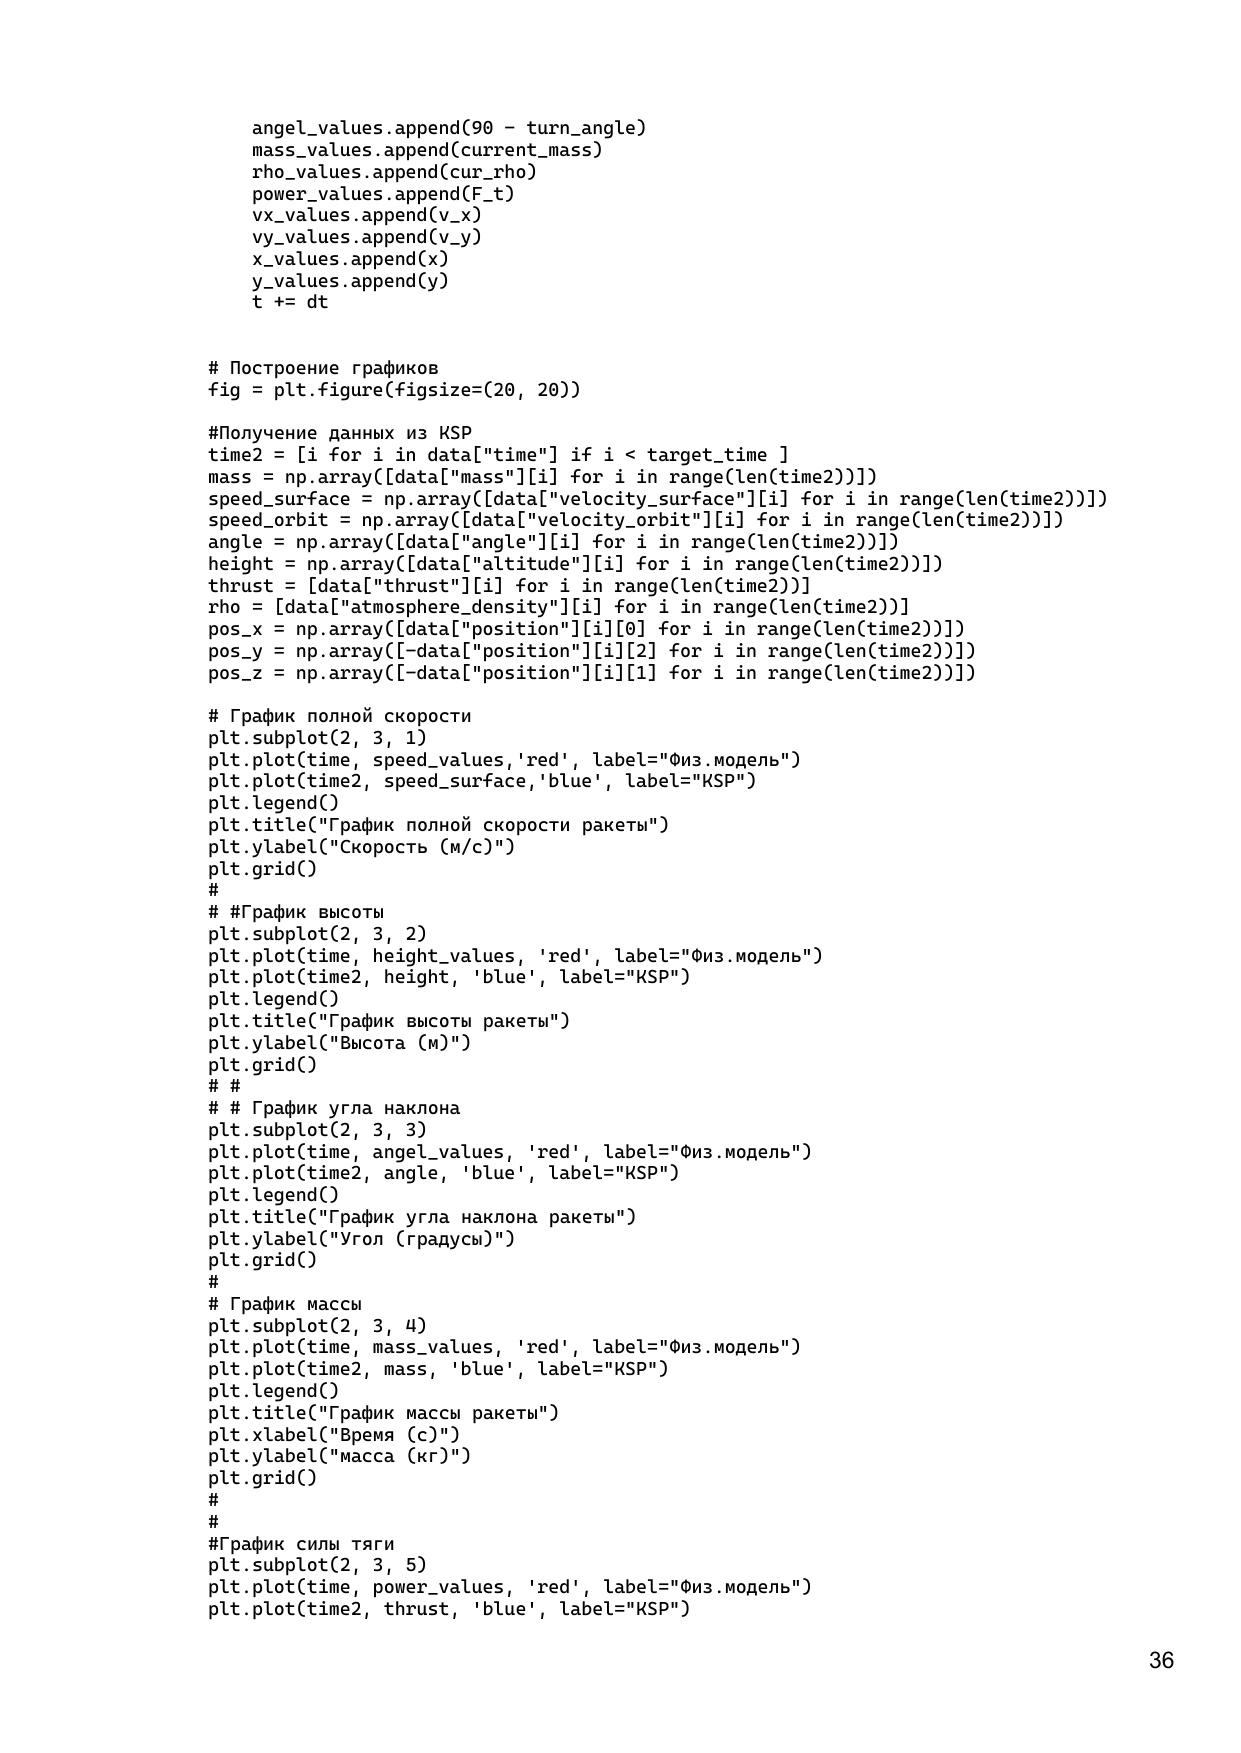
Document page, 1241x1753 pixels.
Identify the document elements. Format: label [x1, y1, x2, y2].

text [208, 117, 1174, 1619]
